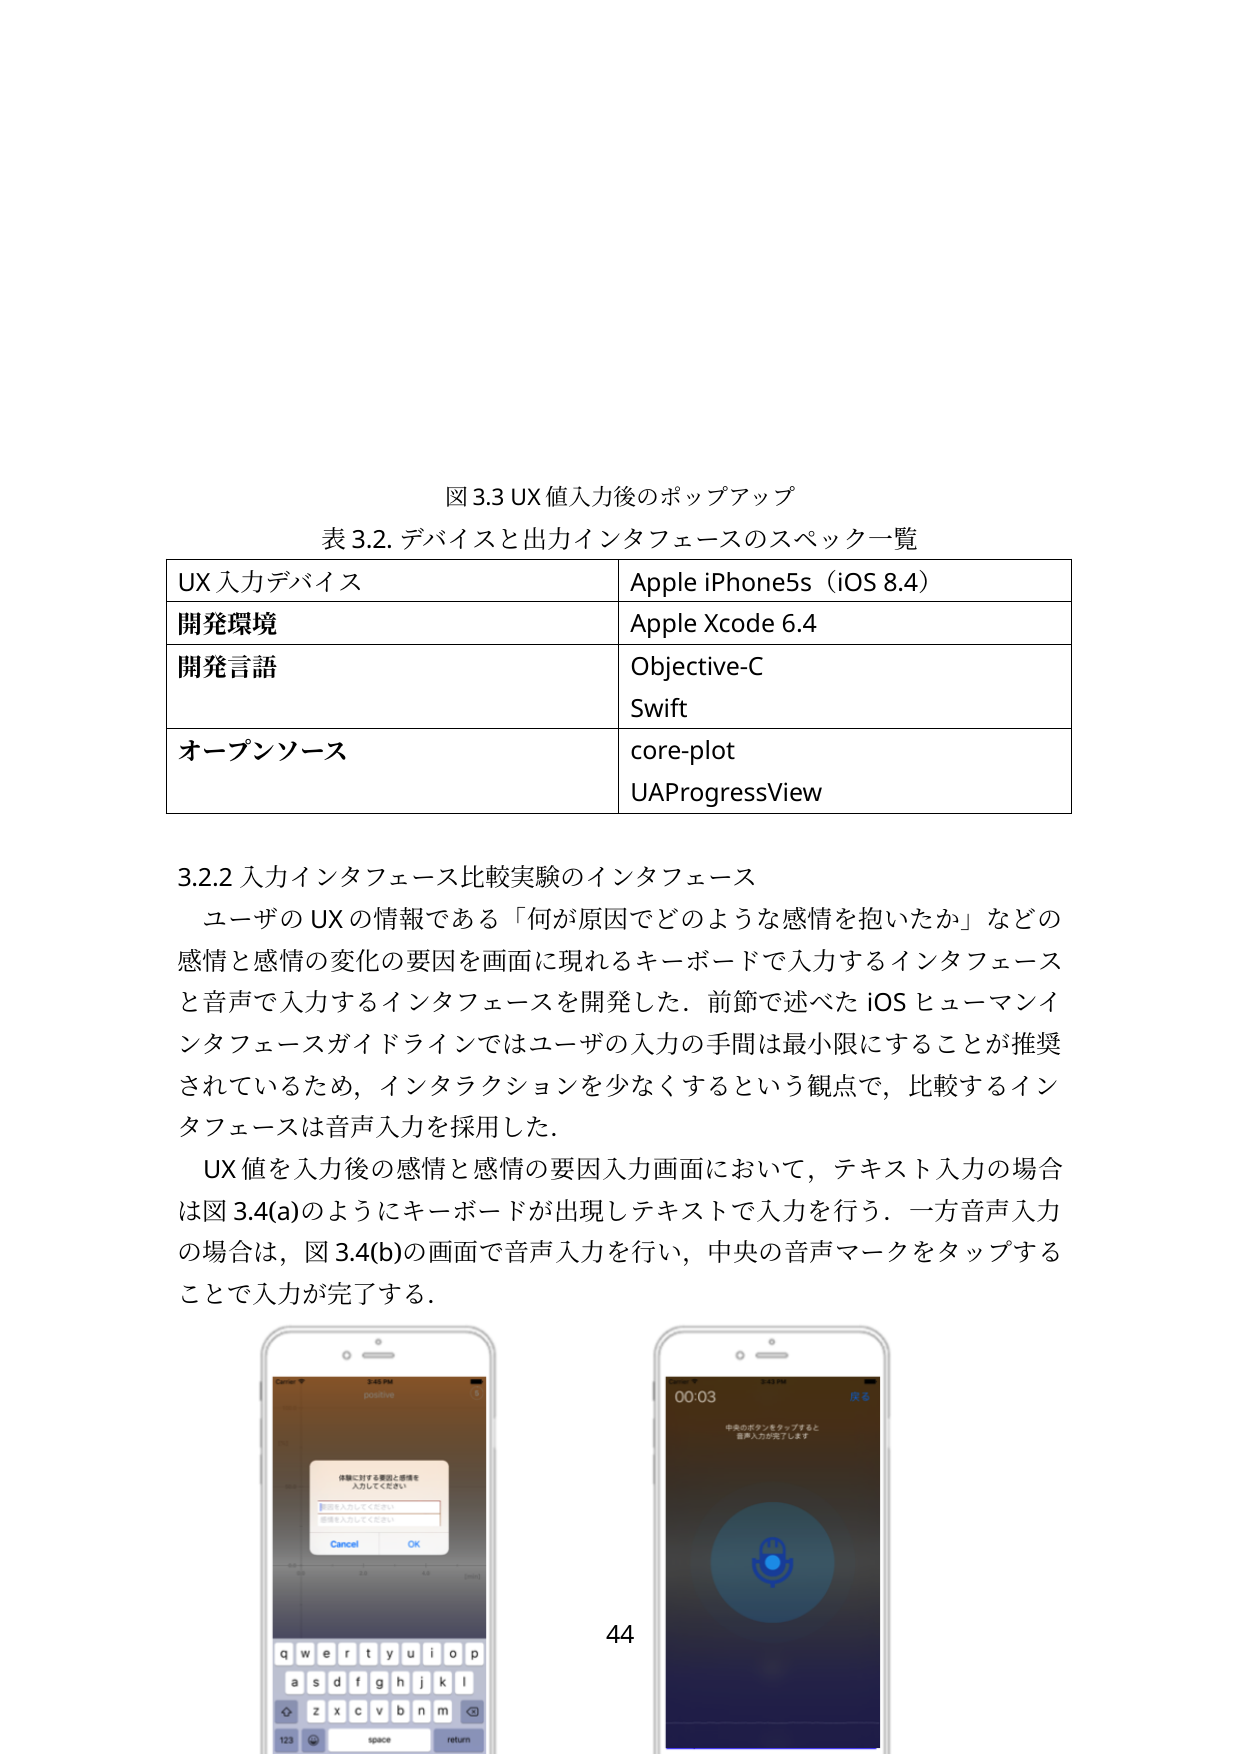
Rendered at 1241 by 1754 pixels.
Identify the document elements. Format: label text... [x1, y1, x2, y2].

table_cell オープンソース [167, 729, 618, 813]
text UX値を入力後の感情と感情の要因入力画面において，テキスト入力の場合は図3.4(a)のようにキーボードが出現しテキストで入力を行う．一方音声入力の場合は，図3.4(b)の画面で音声入力を行い，中央の音声マークをタップすることで入力が完了する． [177, 1147, 1063, 1314]
text 3.2.2 入力インタフェース比較実験のインタフェース [177, 855, 1063, 897]
table_header UX入力デバイス [167, 560, 618, 601]
text 表3.2. デバイスと出力インタフェースのスペック一覧 [177, 517, 1063, 558]
text 図3.3 UX値入力後のポップアップ [177, 475, 1063, 517]
picture [646, 1315, 903, 1754]
table_cell 開発言語 [167, 645, 618, 728]
table_header Apple iPhone5s（iOS 8.4） [619, 560, 1071, 601]
table_cell Apple Xcode 6.4 [619, 602, 1071, 644]
table_cell 開発環境 [167, 602, 618, 644]
picture [252, 1315, 509, 1754]
table_cell Objective-C Swift [619, 645, 1071, 728]
table_cell core-plot UAProgressView [619, 729, 1071, 813]
text ユーザのUXの情報である「何が原因でどのような感情を抱いたか」などの感情と感情の変化の要因を画面に現れるキーボードで入力するインタフェースと音声で入力するインタフェースを開発した．前節で述べたiOSヒューマンインタフェースガイドラインではユーザの入力の手間は最小限にすることが推奨されているため，インタラクションを少なくするという観点で，比較するインタフェースは音声入力を採用した． [177, 897, 1063, 1147]
